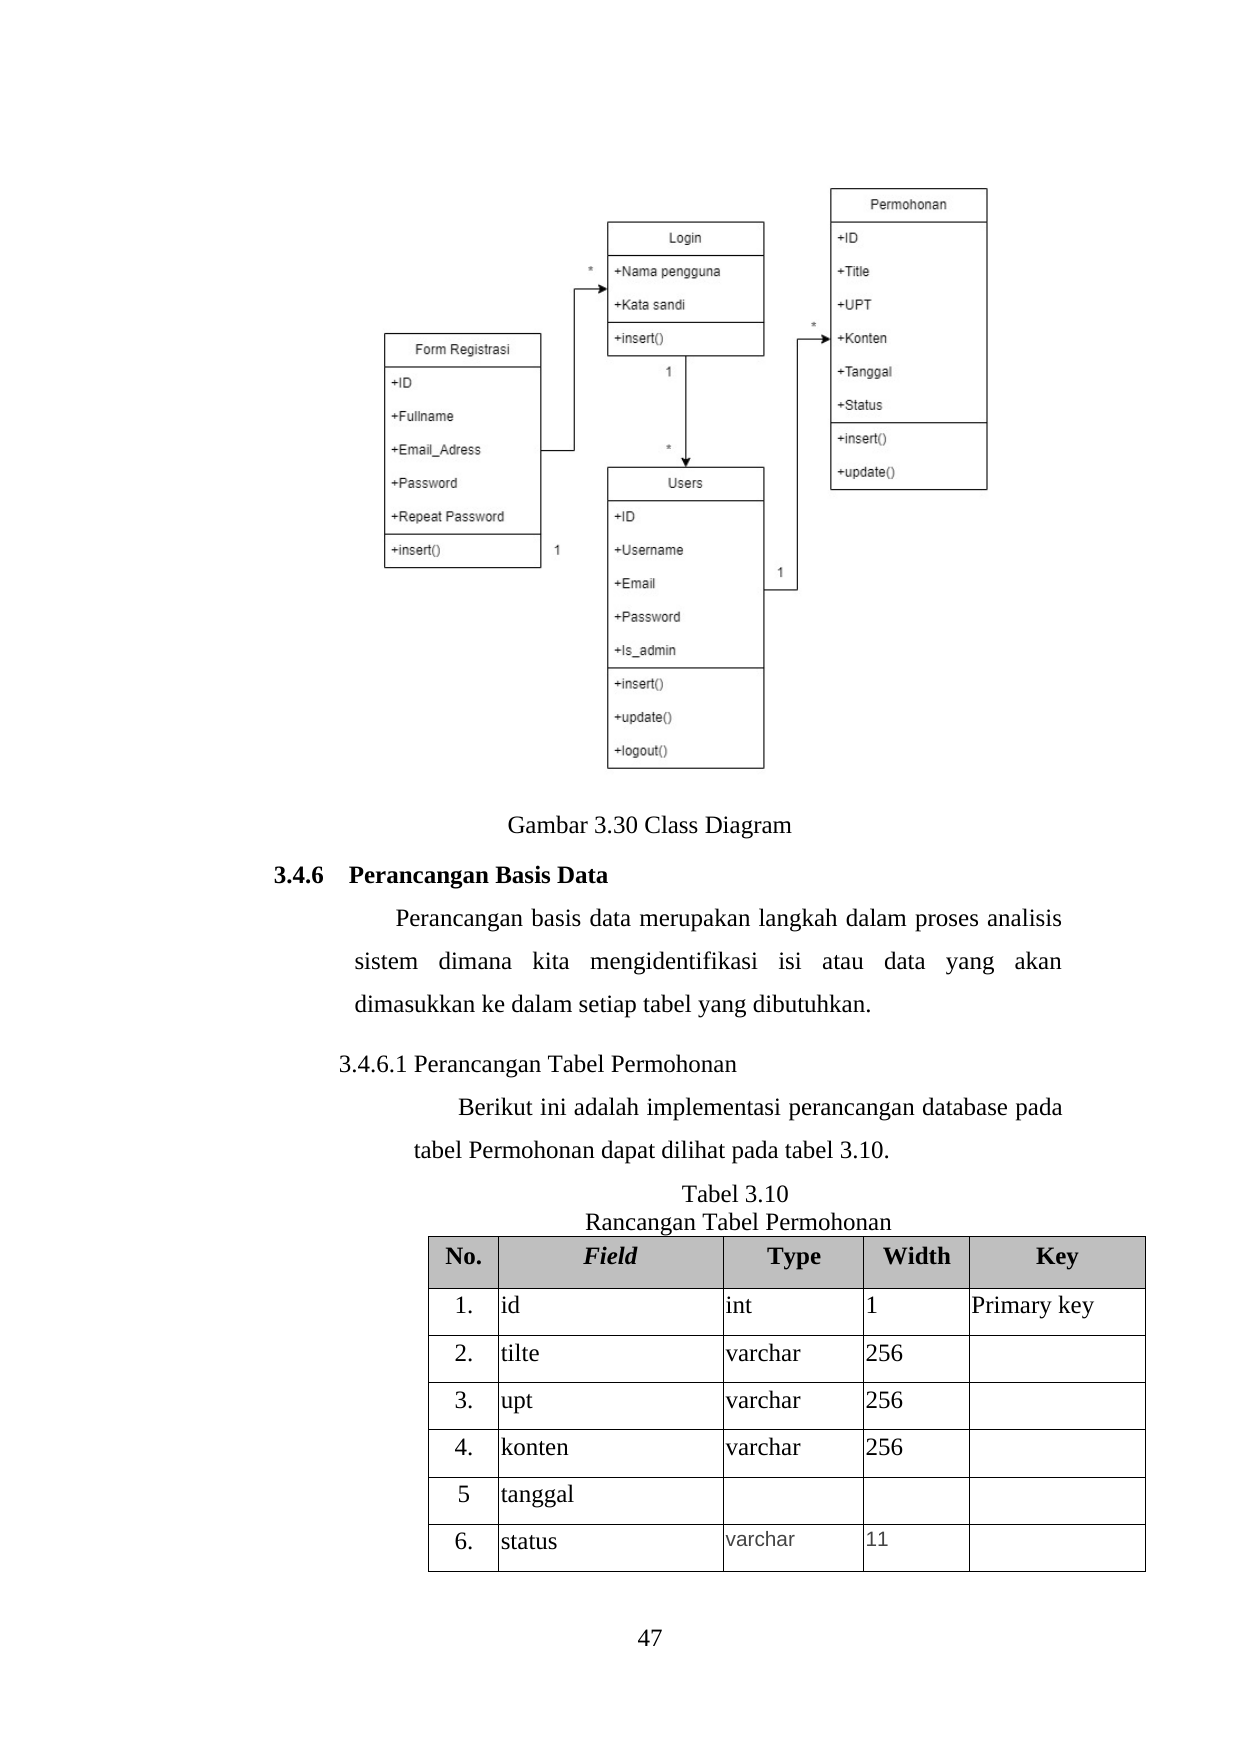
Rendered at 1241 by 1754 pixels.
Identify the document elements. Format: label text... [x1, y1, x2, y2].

table_cell varchar [724, 1525, 863, 1571]
table_cell 1. [429, 1289, 498, 1335]
table_cell varchar [724, 1336, 863, 1382]
picture [373, 177, 1001, 780]
table_cell 1 [864, 1289, 969, 1335]
table_cell upt [499, 1383, 723, 1429]
table_cell varchar [724, 1430, 863, 1477]
table_cell [864, 1478, 969, 1524]
list Perancangan Tabel Permohonan [338, 1049, 1063, 1078]
table_cell 3. [429, 1383, 498, 1429]
table_cell Primary key [970, 1289, 1145, 1335]
table_cell 256 [864, 1430, 969, 1477]
table_header Key [970, 1237, 1145, 1288]
table_cell 4. [429, 1430, 498, 1477]
table_cell [724, 1478, 863, 1524]
table_header No. [429, 1237, 498, 1288]
list Tabel 3.10 Rancangan Tabel Permohonan [413, 1179, 1063, 1236]
table_cell [970, 1383, 1145, 1429]
subtitle Perancangan Basis Data [274, 860, 1063, 889]
text Perancangan basis data merupakan langkah dalam proses analisis sistem dimana kita mengidentifikasi isi atau data yang akan dimasukkan ke dalam setiap tabel yang dibutuhkan. [354, 903, 1063, 1018]
table_cell status [499, 1525, 723, 1571]
table_header Type [724, 1237, 863, 1288]
table_cell varchar [724, 1383, 863, 1429]
table_cell [970, 1336, 1145, 1382]
table_header Width [864, 1237, 969, 1288]
table_cell [970, 1525, 1145, 1571]
table_cell [970, 1430, 1145, 1477]
table_cell [970, 1478, 1145, 1524]
list Berikut ini adalah implementasi perancangan database pada tabel Permohonan dapat dilihat pada tabel 3.10. [413, 1092, 1063, 1164]
table_cell 6. [429, 1525, 498, 1571]
table_header Field [499, 1237, 723, 1288]
table_cell 5 [429, 1478, 498, 1524]
table_cell id [499, 1289, 723, 1335]
table_cell tilte [499, 1336, 723, 1382]
table_cell int [724, 1289, 863, 1335]
table_cell 11 [864, 1525, 969, 1571]
table_cell 2. [429, 1336, 498, 1382]
table_cell tanggal [499, 1478, 723, 1524]
table_cell 256 [864, 1383, 969, 1429]
table_cell konten [499, 1430, 723, 1477]
table_cell 256 [864, 1336, 969, 1382]
